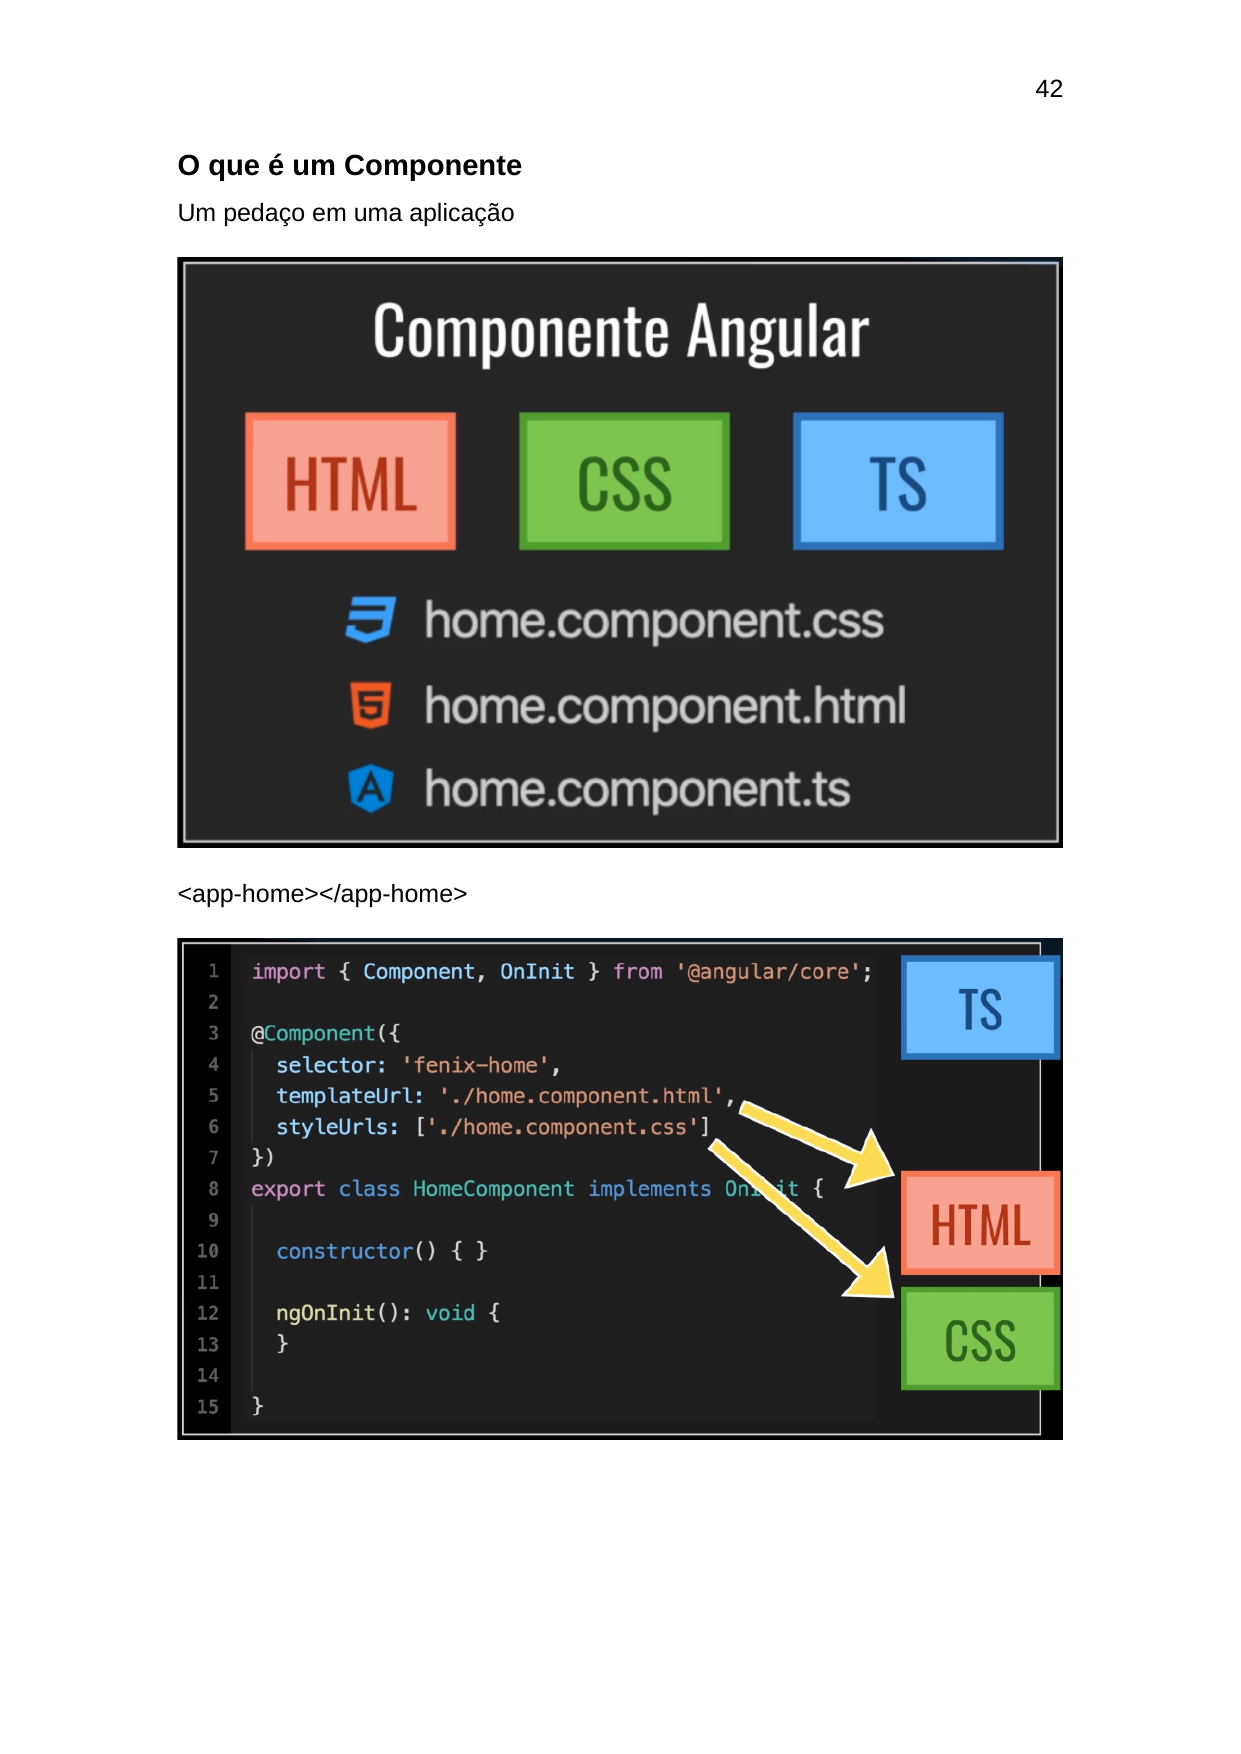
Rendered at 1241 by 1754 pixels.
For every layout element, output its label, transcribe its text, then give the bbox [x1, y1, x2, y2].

subtitle O que é um Componente [177, 148, 1063, 181]
text <app-home></app-home> [177, 879, 1063, 908]
text Um pedaço em uma aplicação [177, 198, 1063, 227]
